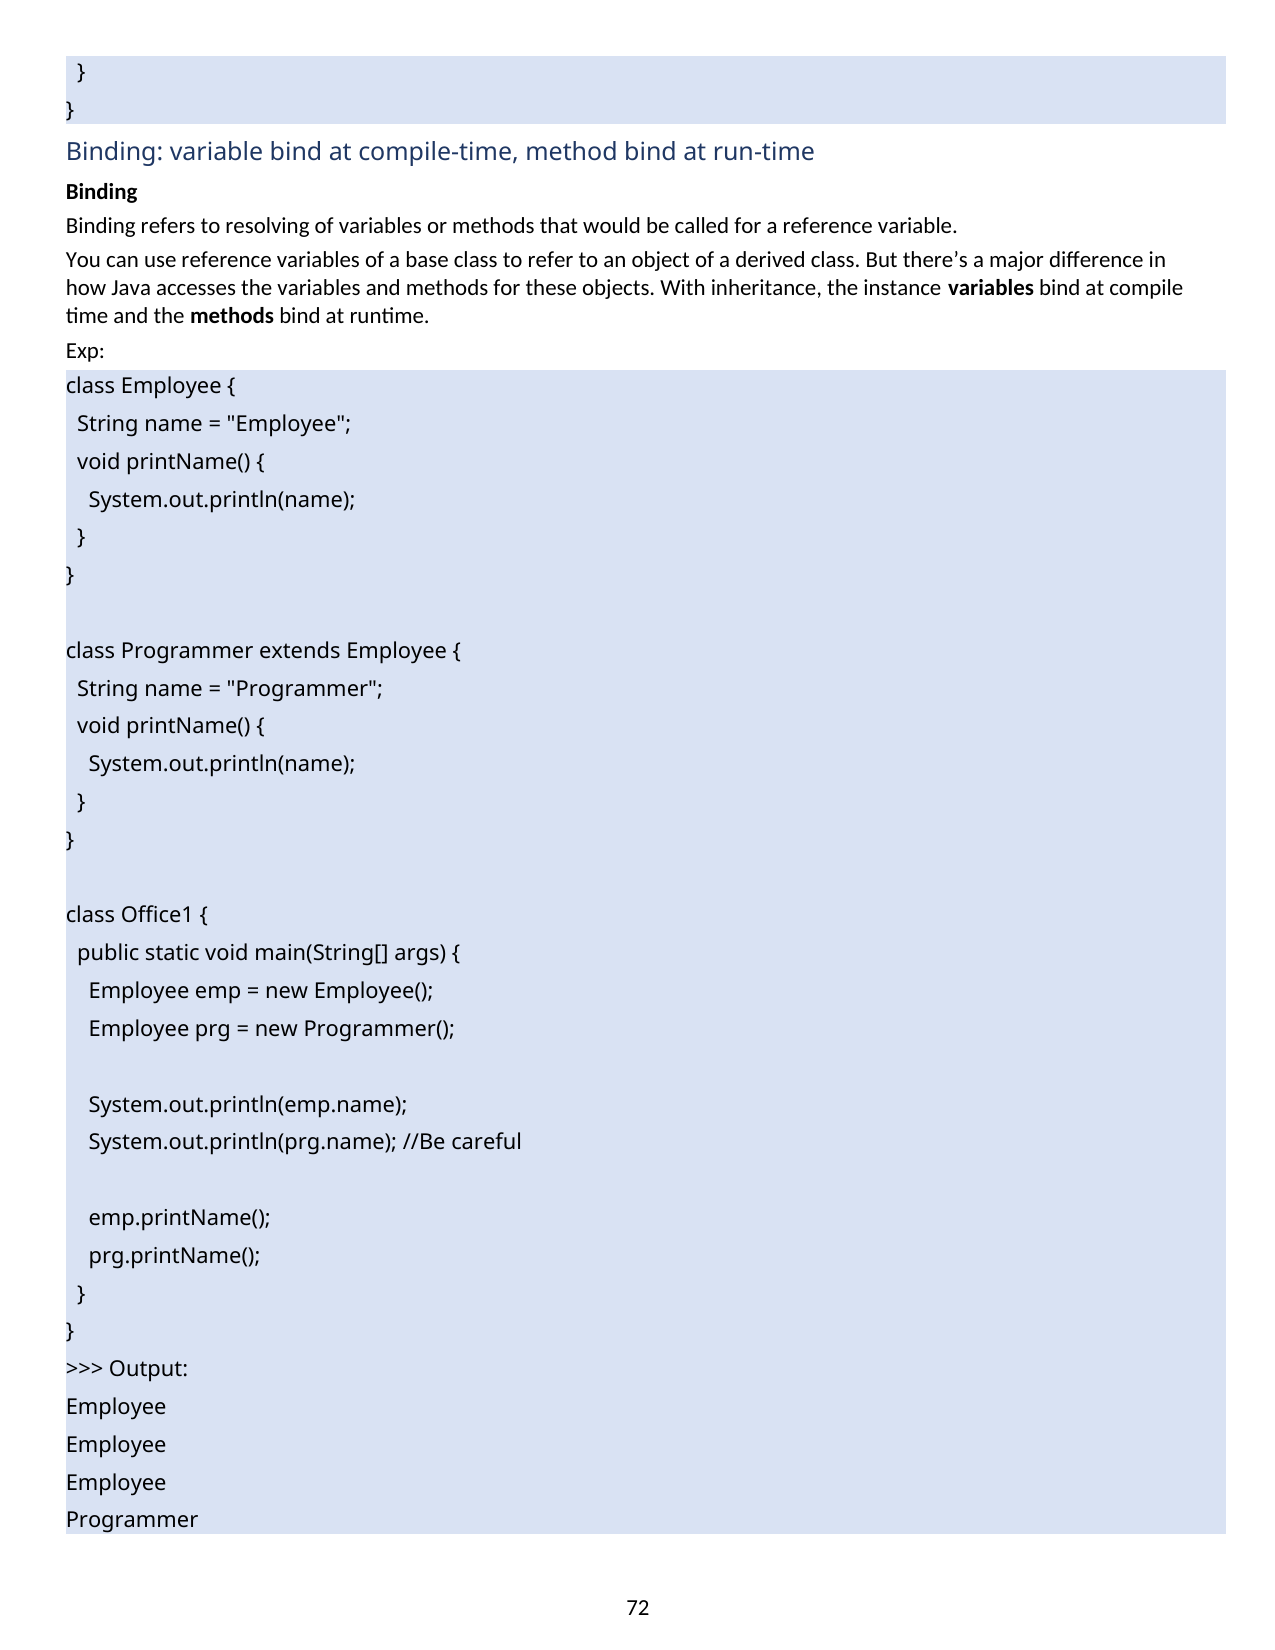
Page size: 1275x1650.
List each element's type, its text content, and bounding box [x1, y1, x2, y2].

text Binding refers to resolving of variables or methods that would be called for a reference variable. [66, 211, 1209, 239]
text void printName() { [66, 446, 1226, 476]
text Binding [66, 177, 1209, 205]
text prg.printName(); [66, 1240, 1226, 1269]
text String name = "Employee"; [66, 408, 1226, 438]
text Employee [66, 1467, 1226, 1496]
text } [66, 94, 1226, 124]
text Programmer [66, 1504, 1226, 1534]
text } [66, 1278, 1226, 1307]
text } [66, 786, 1226, 816]
text System.out.println(name); [66, 748, 1226, 778]
text Exp: [66, 336, 1209, 364]
text } [66, 824, 1226, 854]
text class Office1 { [66, 899, 1226, 929]
text Employee emp = new Employee(); [66, 975, 1226, 1005]
text String name = "Programmer"; [66, 673, 1226, 702]
text System.out.println(prg.name); //Be careful [66, 1126, 1226, 1156]
text } [66, 1315, 1226, 1345]
text Employee [66, 1391, 1226, 1421]
text Employee prg = new Programmer(); [66, 1013, 1226, 1043]
subtitle Binding: variable bind at compile-time, method bind at run-time [66, 134, 1209, 168]
text } [66, 521, 1226, 551]
text emp.printName(); [66, 1202, 1226, 1232]
text >>> Output: [66, 1353, 1226, 1383]
text System.out.println(emp.name); [66, 1088, 1226, 1118]
text class Employee { [66, 370, 1226, 400]
text You can use reference variables of a base class to refer to an object of a derived class. But there’s a major difference in how Java accesses the variables and methods for these objects. With inheritance, the instance variables bind at compile time and the methods bind at runtime. [66, 246, 1209, 329]
text System.out.println(name); [66, 483, 1226, 513]
text public static void main(String[] args) { [66, 937, 1226, 967]
text } [66, 56, 1226, 86]
text class Programmer extends Employee { [66, 635, 1226, 664]
text Employee [66, 1429, 1226, 1459]
text void printName() { [66, 710, 1226, 740]
text } [66, 559, 1226, 589]
